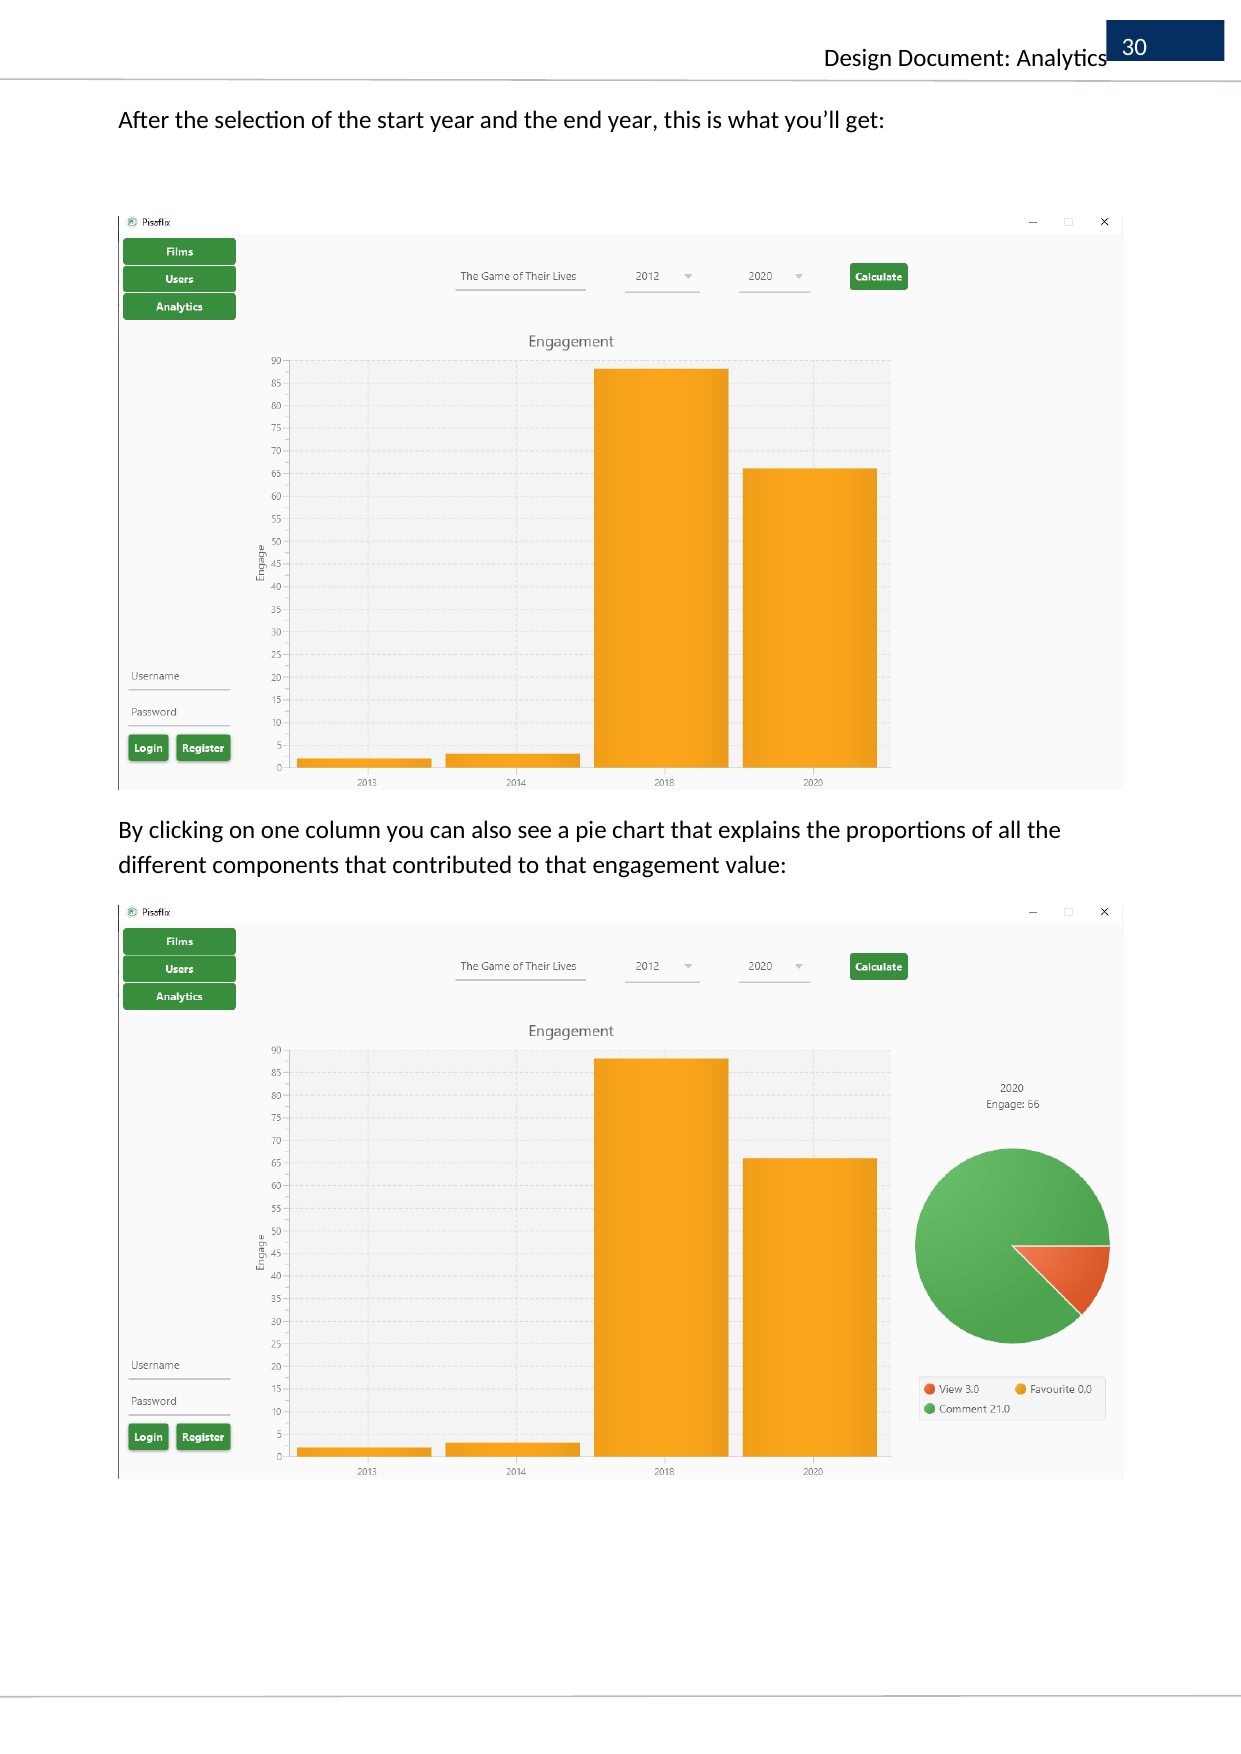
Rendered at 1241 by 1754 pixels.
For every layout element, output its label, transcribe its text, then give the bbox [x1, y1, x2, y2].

picture [118, 216, 1123, 790]
picture [118, 905, 1123, 1479]
text By clicking on one column you can also see a pie chart that explains the proportions of all the different components that contributed to that engagement value: [118, 815, 1122, 880]
text After the selection of the start year and the end year, this is what you’ll get: [118, 104, 1122, 135]
